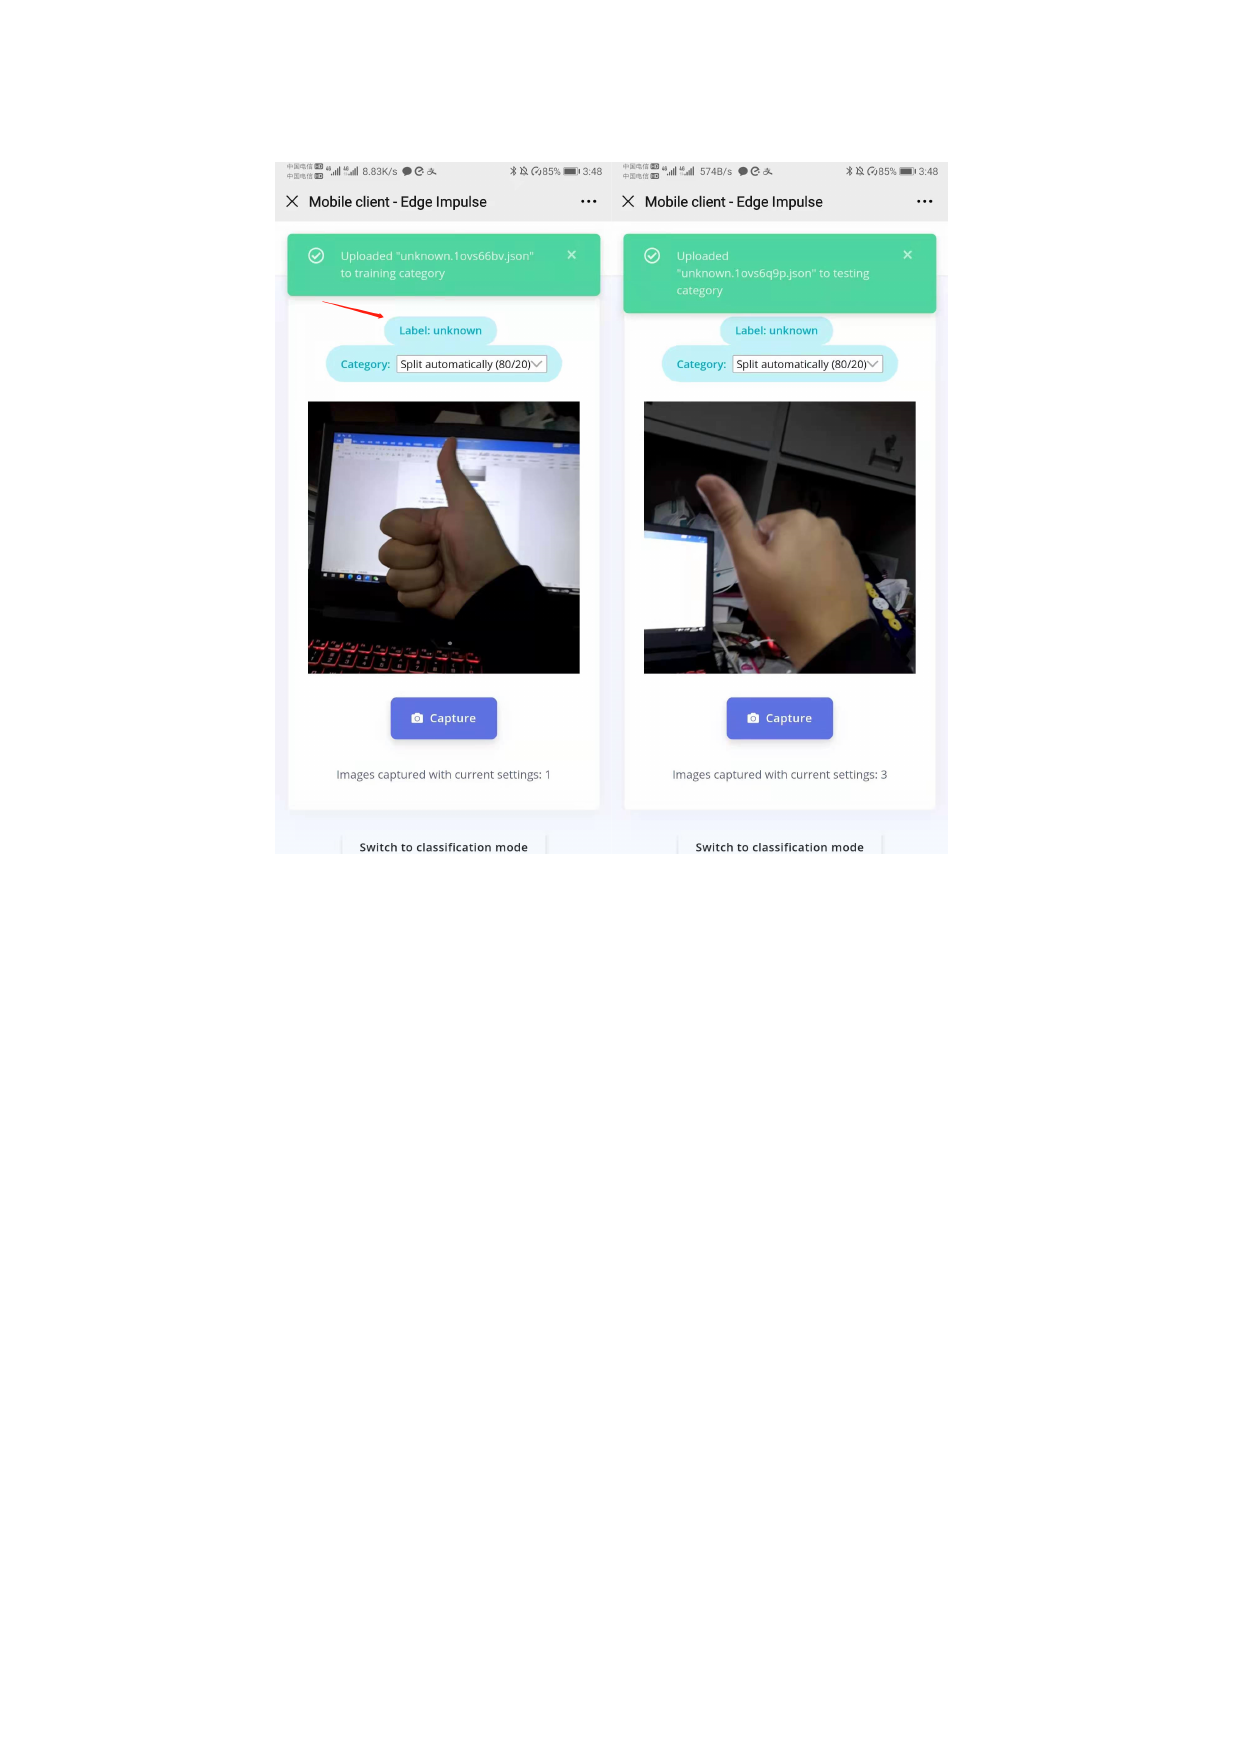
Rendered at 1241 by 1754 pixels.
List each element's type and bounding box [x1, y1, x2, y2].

picture [275, 162, 948, 854]
